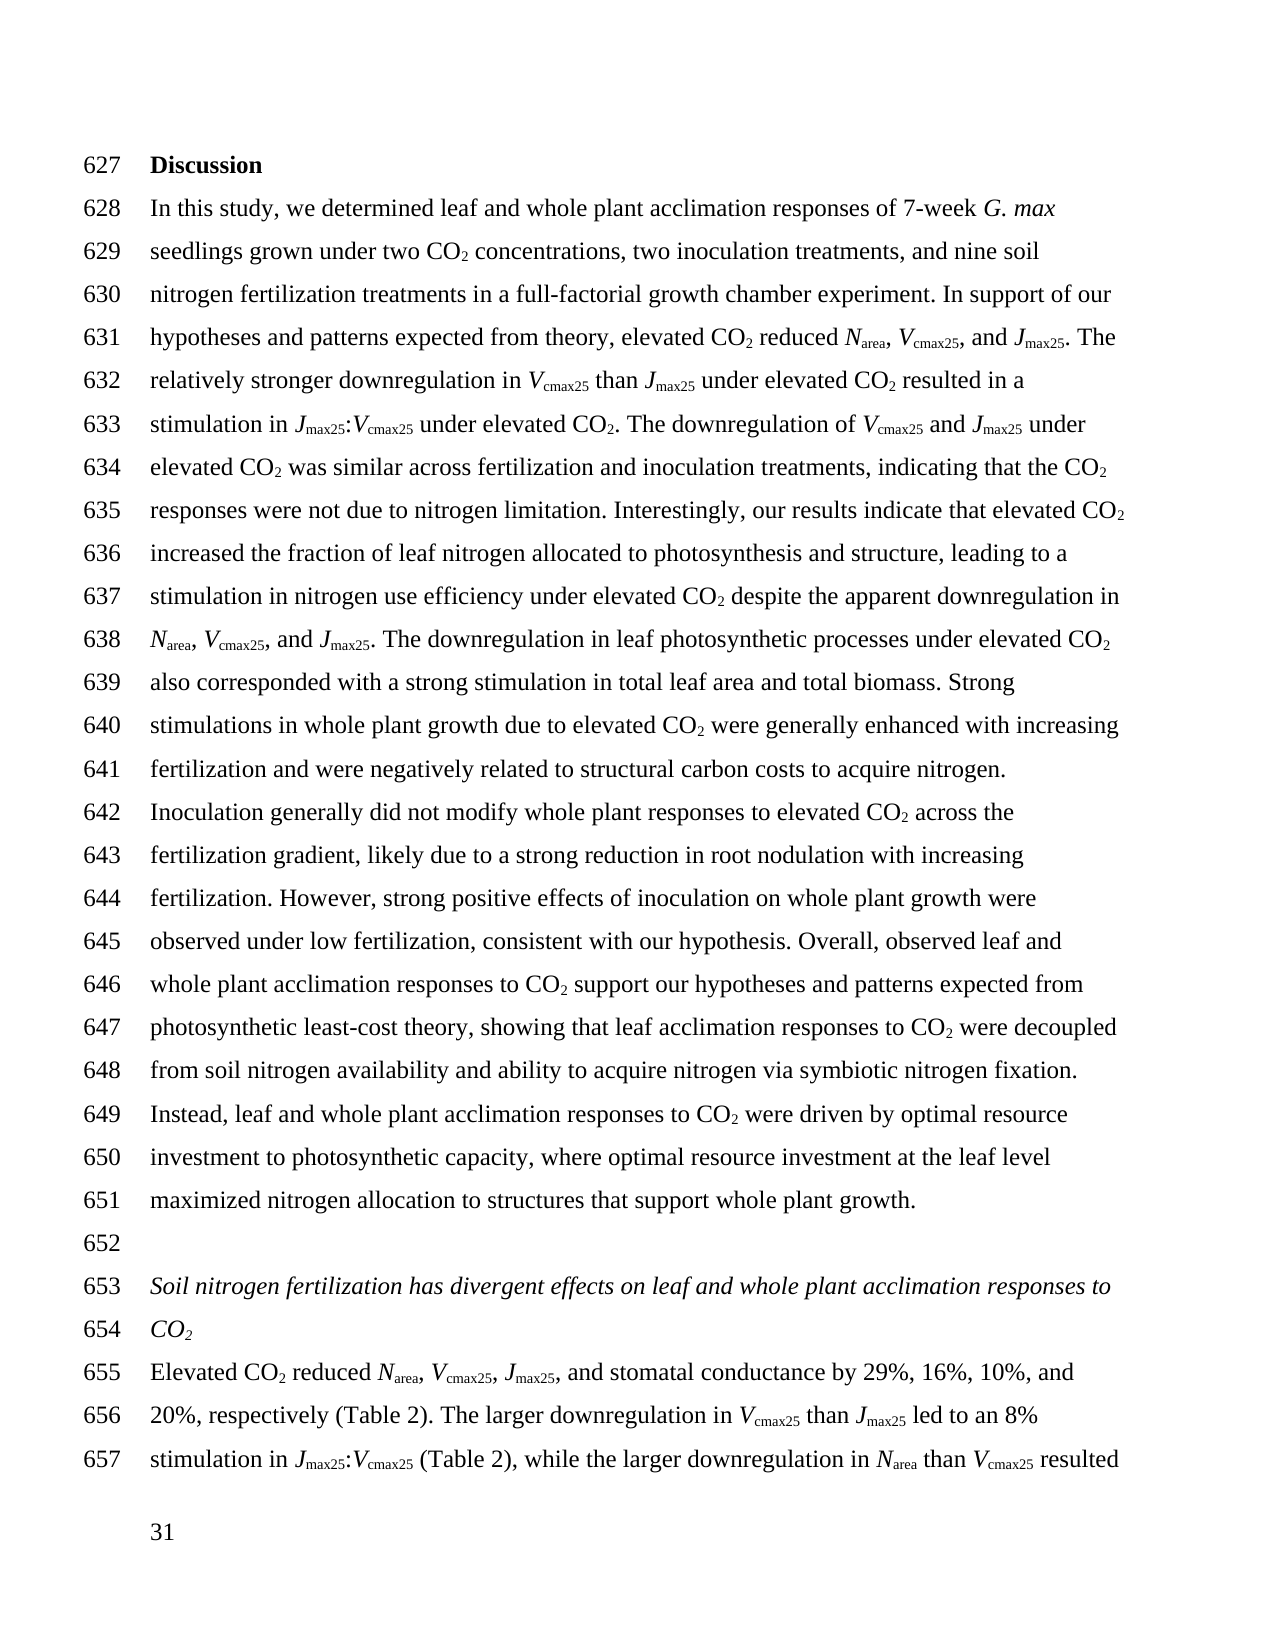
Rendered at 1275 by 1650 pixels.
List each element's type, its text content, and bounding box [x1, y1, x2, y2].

text Discussion [150, 150, 1125, 179]
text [150, 1357, 1125, 1472]
text In this study, we determined leaf and whole plant acclimation responses of 7-week G. max seedlings grown under two CO2 concentrations, two inoculation treatments, and nine soil nitrogen fertilization treatments in a full-factorial growth chamber experiment. In support of our hypotheses and patterns expected from theory, elevated CO2 reduced Narea, Vcmax25, and Jmax25. The relatively stronger downregulation in Vcmax25 than Jmax25 under elevated CO2 resulted in a stimulation in Jmax25:Vcmax25 under elevated CO2. The downregulation of Vcmax25 and Jmax25 under elevated CO2 was similar across fertilization and inoculation treatments, indicating that the CO2 responses were not due to nitrogen limitation. Interestingly, our results indicate that elevated CO2 increased the fraction of leaf nitrogen allocated to photosynthesis and structure, leading to a stimulation in nitrogen use efficiency under elevated CO2 despite the apparent downregulation in Narea, Vcmax25, and Jmax25. The downregulation in leaf photosynthetic processes under elevated CO2 also corresponded with a strong stimulation in total leaf area and total biomass. Strong stimulations in whole plant growth due to elevated CO2 were generally enhanced with increasing fertilization and were negatively related to structural carbon costs to acquire nitrogen. Inoculation generally did not modify whole plant responses to elevated CO2 across the fertilization gradient, likely due to a strong reduction in root nodulation with increasing fertilization. However, strong positive effects of inoculation on whole plant growth were observed under low fertilization, consistent with our hypothesis. Overall, observed leaf and whole plant acclimation responses to CO2 support our hypotheses and patterns expected from photosynthetic least-cost theory, showing that leaf acclimation responses to CO2 were decoupled from soil nitrogen availability and ability to acquire nitrogen via symbiotic nitrogen fixation. Instead, leaf and whole plant acclimation responses to CO2 were driven by optimal resource investment to photosynthetic capacity, where optimal resource investment at the leaf level maximized nitrogen allocation to structures that support whole plant growth. [150, 193, 1125, 1214]
text Soil nitrogen fertilization has divergent effects on leaf and whole plant acclimation responses to CO2 [150, 1271, 1125, 1343]
